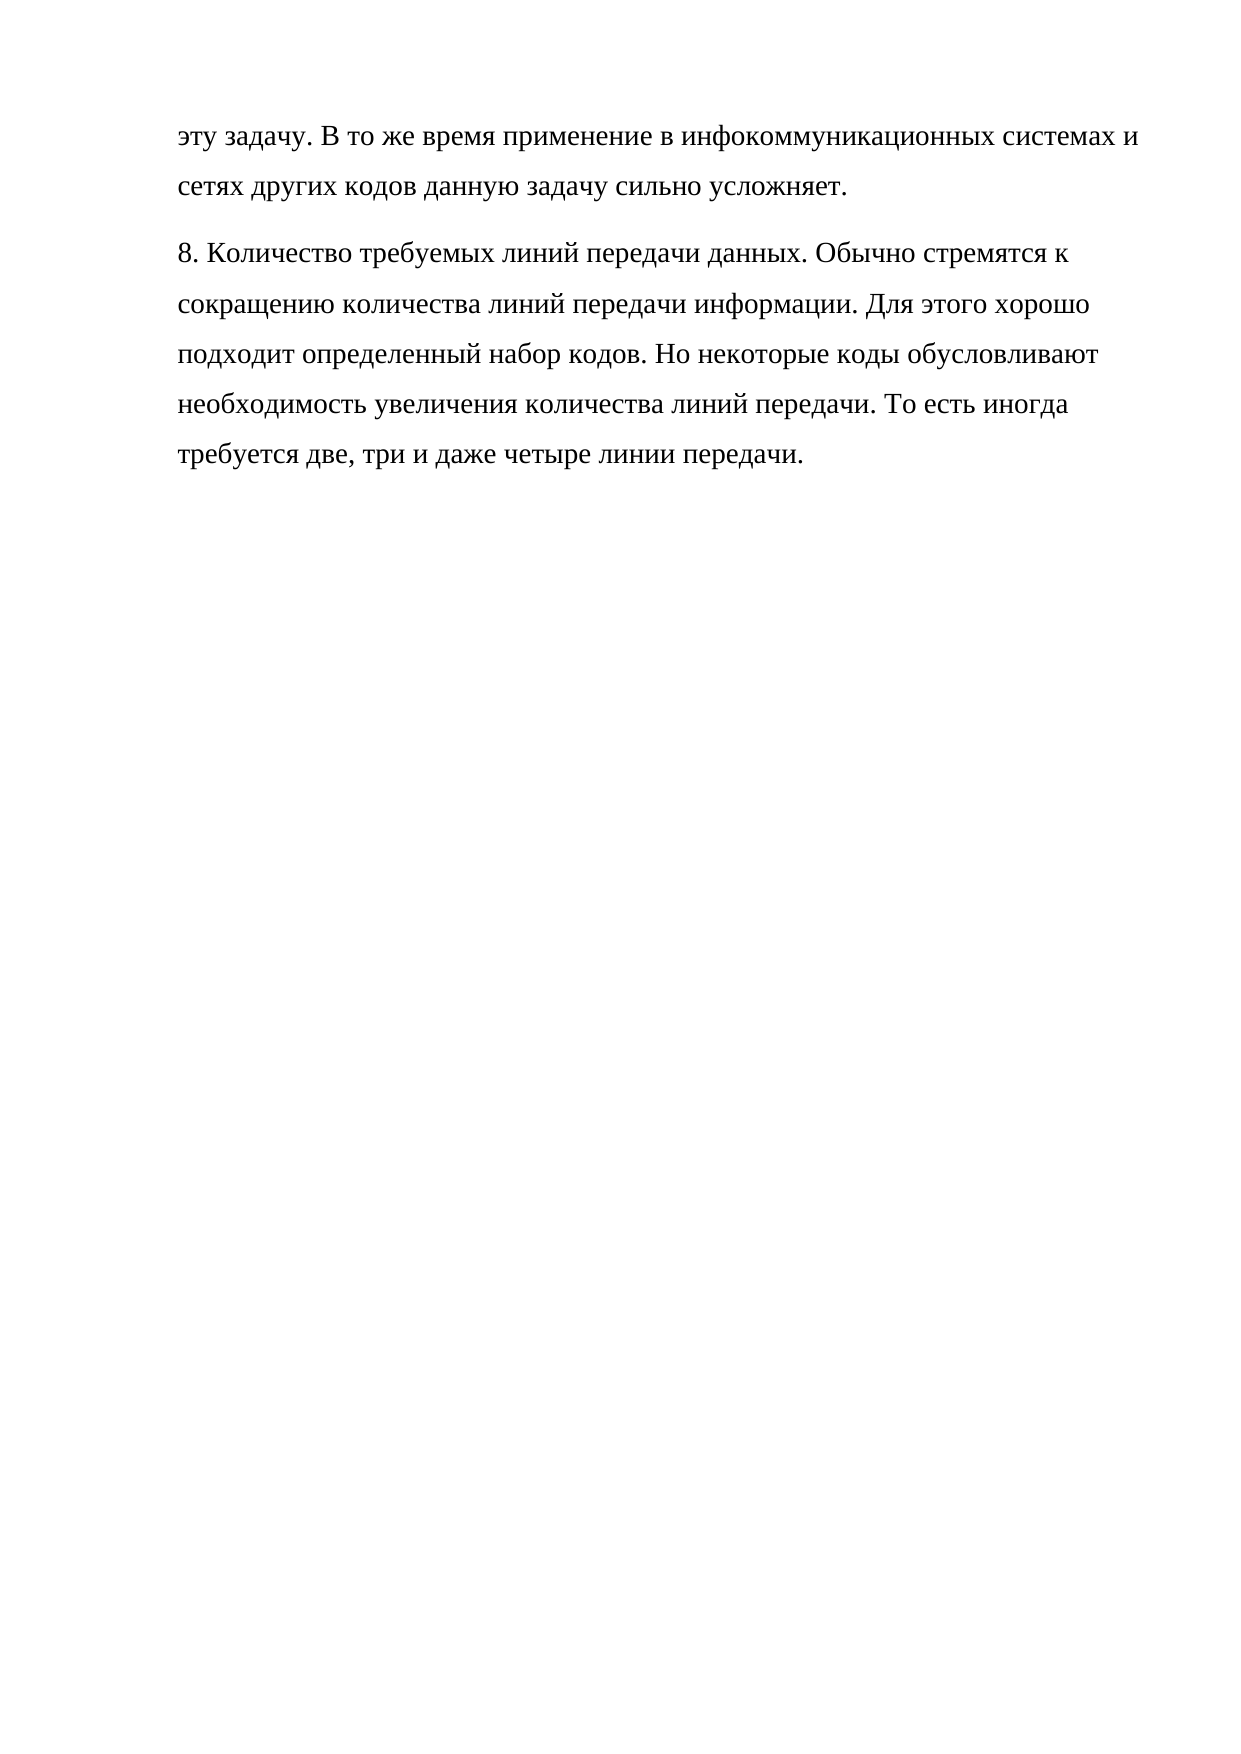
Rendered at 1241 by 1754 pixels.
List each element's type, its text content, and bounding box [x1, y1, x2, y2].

text 8. Количество требуемых линий передачи данных. Обычно стремятся к сокращению количества линий передачи информации. Для этого хорошо подходит определенный набор кодов. Но некоторые коды обусловливают необходимость увеличения количества линий передачи. То есть иногда требуется две, три и даже четыре линии передачи. [177, 235, 1152, 470]
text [177, 118, 1152, 202]
